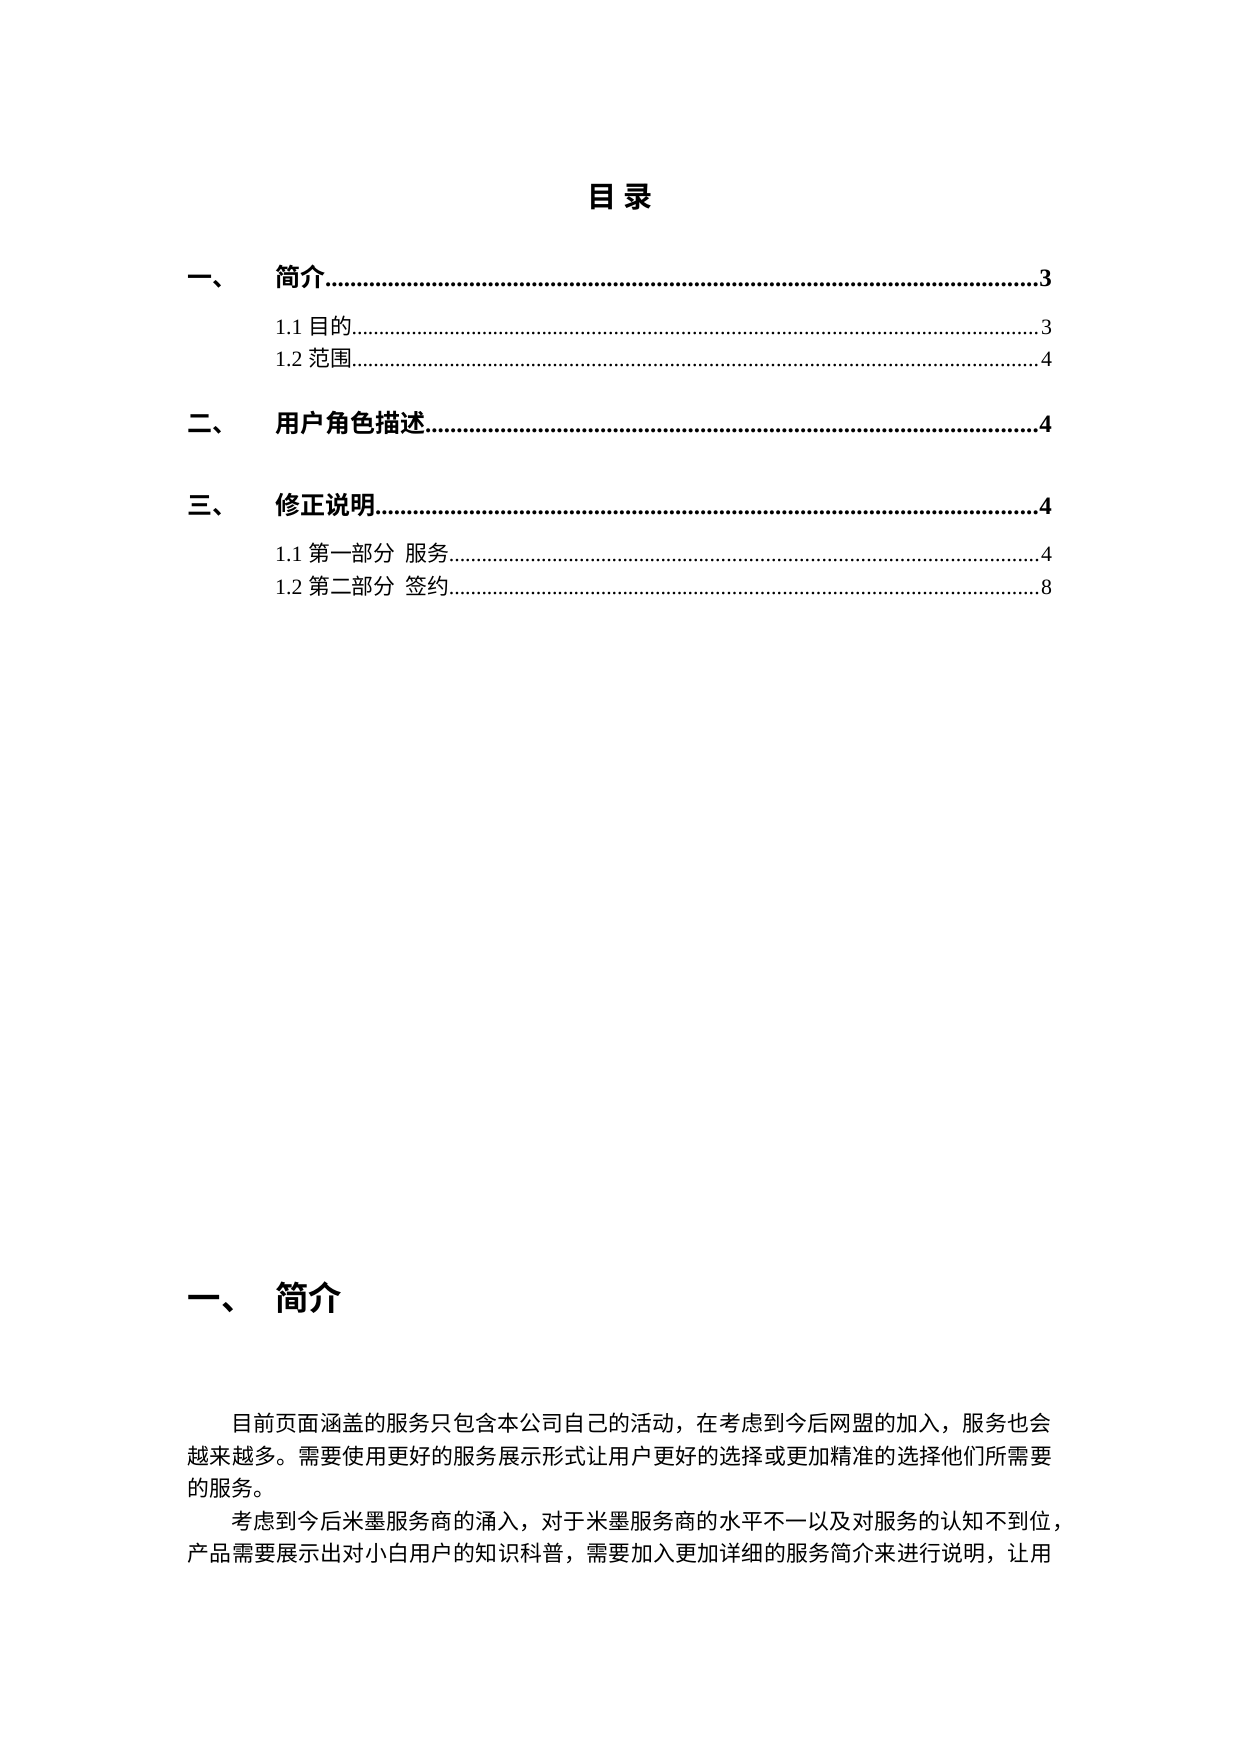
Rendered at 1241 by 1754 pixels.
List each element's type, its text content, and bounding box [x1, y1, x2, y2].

text 二、 用户角色描述 4 [187, 389, 1053, 454]
text 1.1 目的 3 [275, 308, 1053, 341]
text 三、 修正说明 4 [187, 471, 1053, 536]
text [187, 1503, 1053, 1568]
text 一、 简介 3 [187, 243, 1053, 308]
text 目前页面涵盖的服务只包含本公司自己的活动，在考虑到今后网盟的加入，服务也会越来越多。需要使用更好的服务展示形式让用户更好的选择或更加精准的选择他们所需要的服务。 [187, 1406, 1053, 1503]
text 1.2 范围 4 [275, 341, 1053, 373]
subtitle 简介 [187, 1264, 1053, 1329]
text 1.2 第二部分 签约 8 [275, 568, 1053, 601]
text 目 录 [187, 162, 1053, 227]
text 1.1 第一部分 服务 4 [275, 536, 1053, 568]
